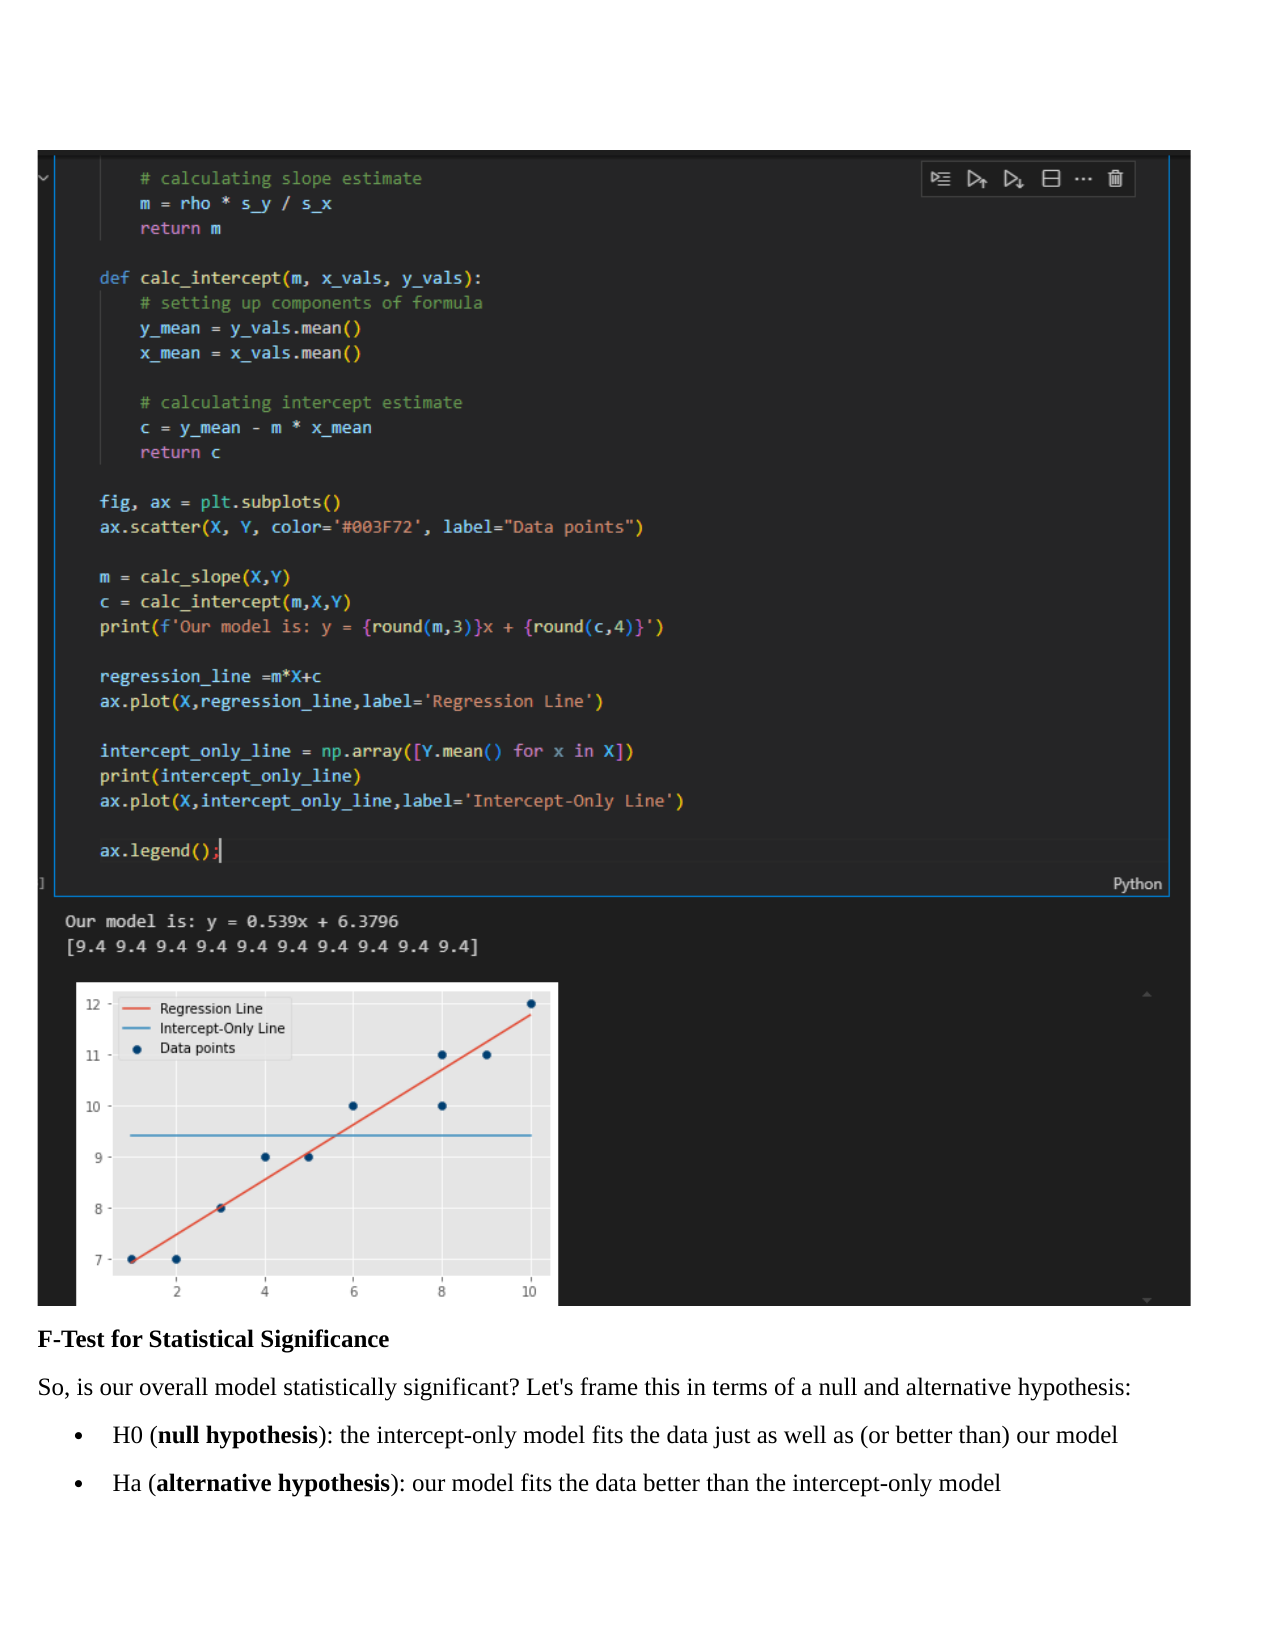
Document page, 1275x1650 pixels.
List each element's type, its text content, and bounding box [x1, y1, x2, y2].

picture [37, 150, 1191, 1306]
text So, is our overall model statistically significant? Let's frame this in terms of a null and alternative hypothesis: [37, 1372, 1191, 1401]
text F-Test for Statistical Significance [37, 1324, 1191, 1353]
list H0 (null hypothesis): the intercept-only model fits the data just as well as (or better than) our model [75, 1420, 1191, 1449]
list Ha (alternative hypothesis): our model fits the data better than the intercept-only model [75, 1468, 1191, 1496]
